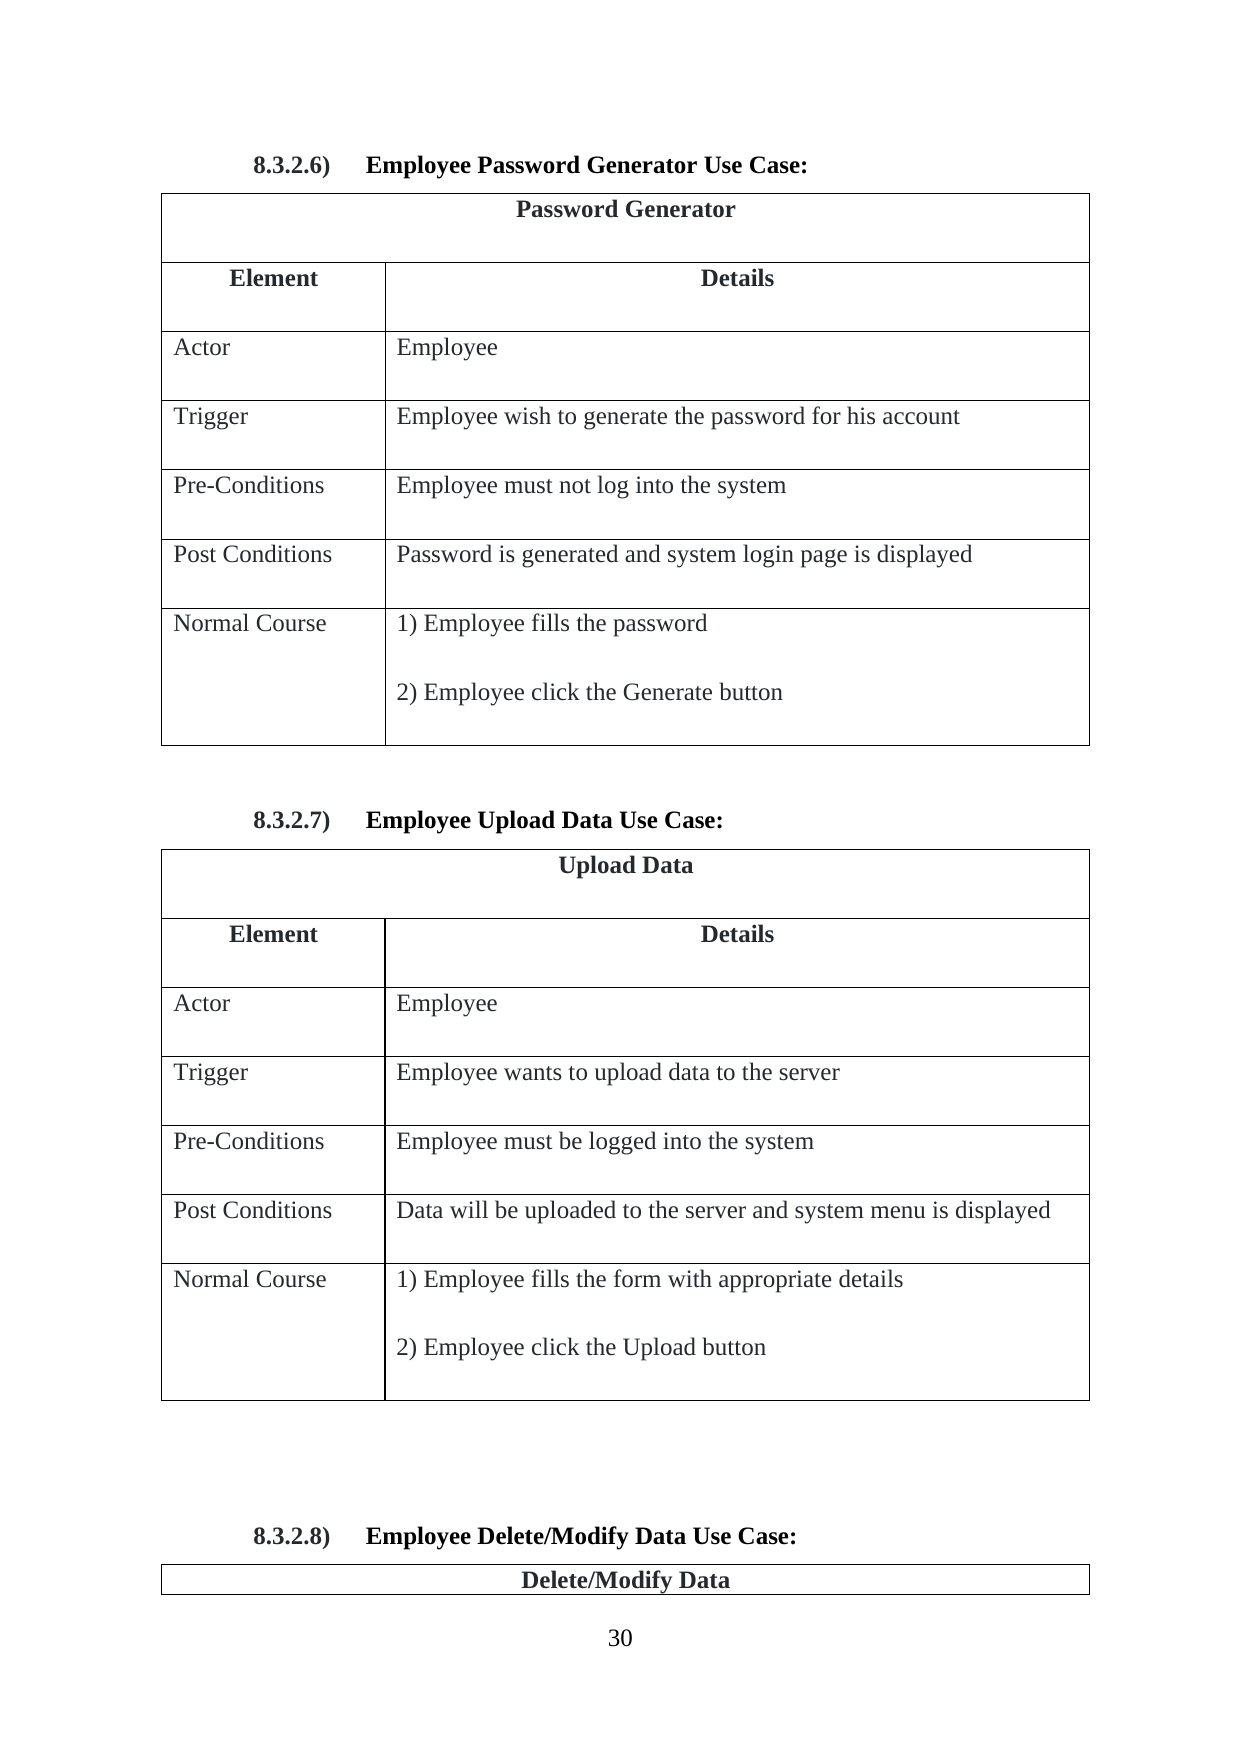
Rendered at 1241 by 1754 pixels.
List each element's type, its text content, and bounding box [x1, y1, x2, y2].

table_cell Employee [386, 332, 1089, 400]
table_cell Employee must not log into the system [386, 470, 1089, 538]
table_cell 1) Employee fills the form with appropriate details 2) Employee click the Upload button [386, 1264, 1089, 1400]
table_header Delete/Modify Data [162, 1565, 1089, 1594]
table_cell Data will be uploaded to the server and system menu is displayed [386, 1195, 1089, 1263]
table_cell Details [386, 919, 1089, 987]
table_cell Element [162, 919, 384, 987]
table_cell Post Conditions [162, 1195, 384, 1263]
subtitle Employee Delete/Modify Data Use Case: [253, 1521, 1090, 1549]
table_cell Pre-Conditions [162, 1126, 384, 1194]
table_cell Employee wish to generate the password for his account [386, 401, 1089, 469]
table_header Upload Data [162, 850, 1089, 918]
table_cell 1) Employee fills the password 2) Employee click the Generate button [386, 609, 1089, 745]
table_cell Trigger [162, 1057, 384, 1125]
table_cell Element [162, 263, 385, 331]
table_header Password Generator [162, 194, 1089, 262]
table_cell Pre-Conditions [162, 470, 385, 538]
table_cell Trigger [162, 401, 385, 469]
table_cell Normal Course [162, 1264, 384, 1400]
table_cell Details [386, 263, 1089, 331]
table_cell Password is generated and system login page is displayed [386, 540, 1089, 607]
subtitle Employee Upload Data Use Case: [253, 806, 1090, 834]
table_cell Post Conditions [162, 540, 385, 607]
table_cell Employee [386, 988, 1089, 1056]
table_cell Actor [162, 988, 384, 1056]
table_cell Employee wants to upload data to the server [386, 1057, 1089, 1125]
table_cell Employee must be logged into the system [386, 1126, 1089, 1194]
table_cell Actor [162, 332, 385, 400]
table_cell Normal Course [162, 609, 385, 745]
subtitle Employee Password Generator Use Case: [253, 150, 1090, 179]
